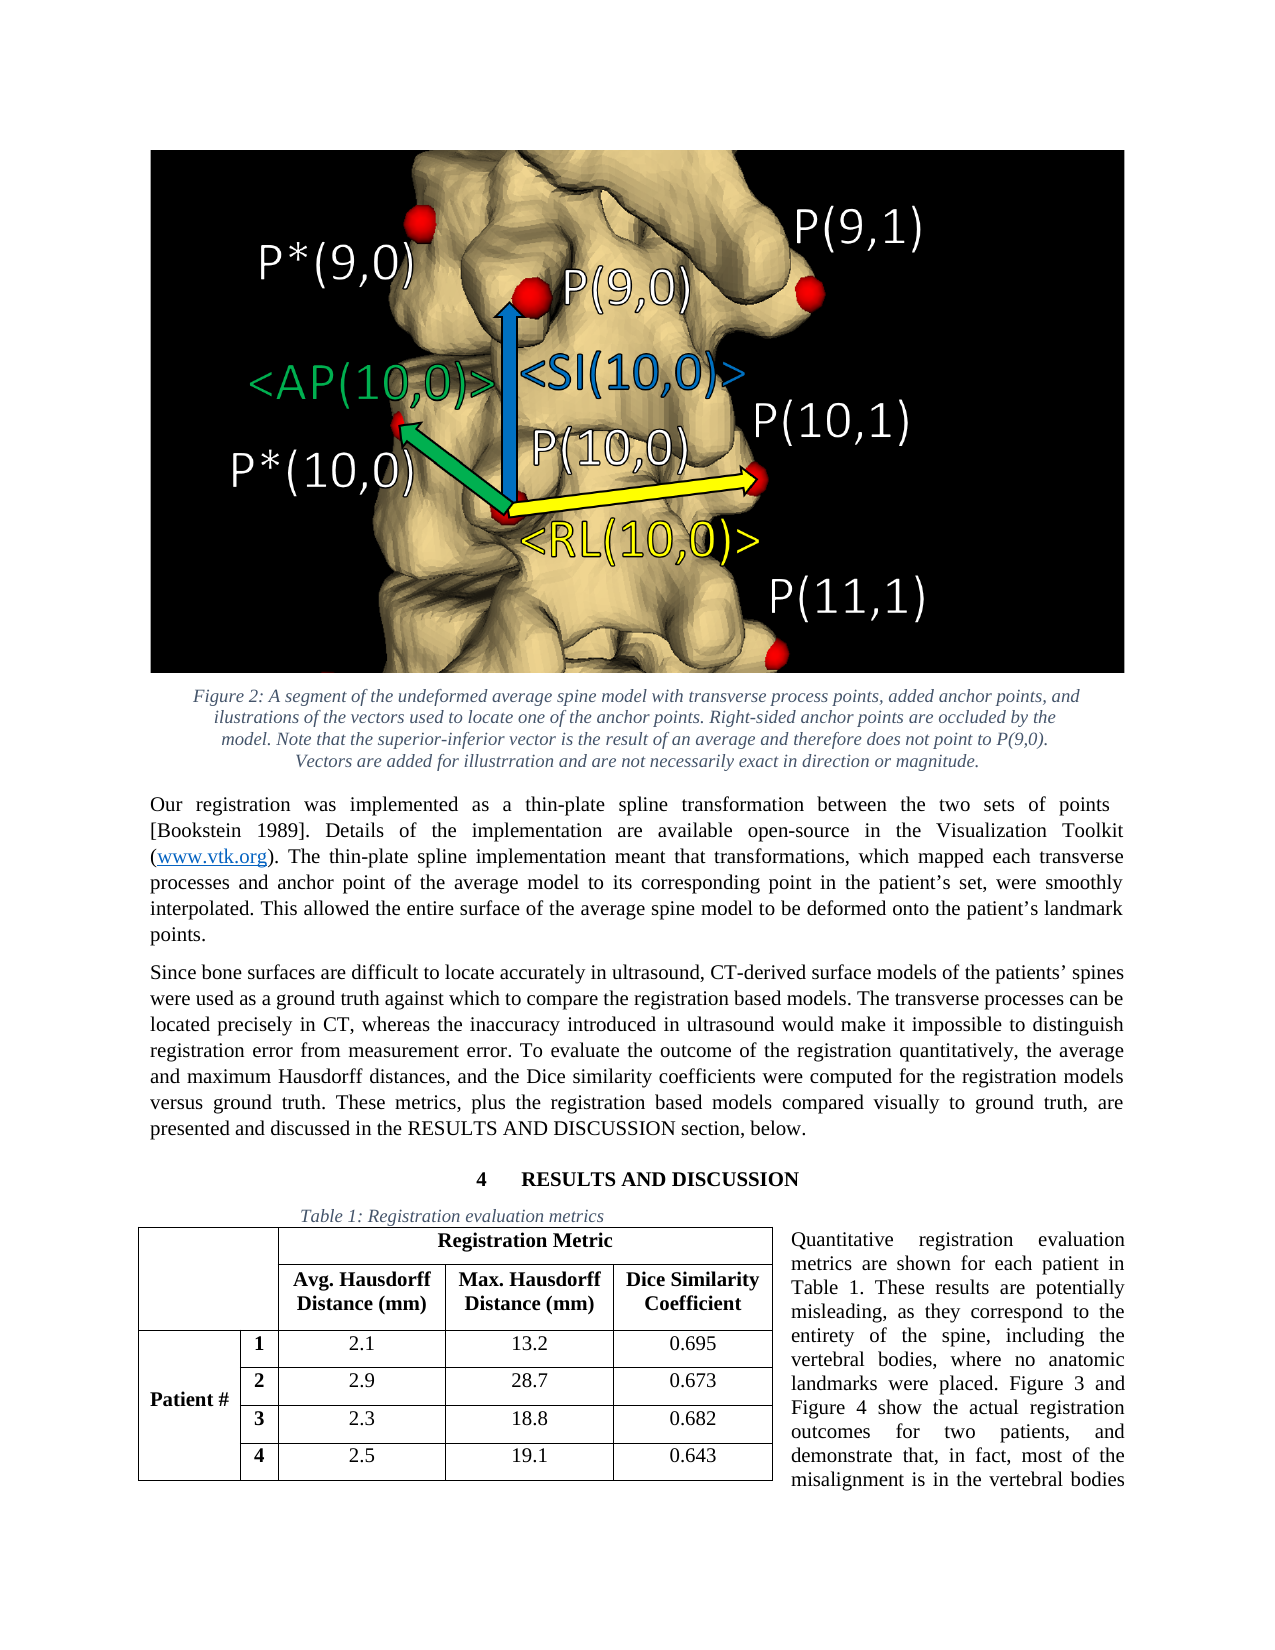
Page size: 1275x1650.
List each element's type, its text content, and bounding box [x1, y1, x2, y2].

table_cell 4 [241, 1444, 278, 1480]
table_cell 28.7 [446, 1368, 613, 1405]
table_cell 2.1 [279, 1331, 445, 1367]
table_cell 18.8 [446, 1406, 613, 1442]
table_cell 2.9 [279, 1368, 445, 1405]
table_cell 0.695 [614, 1331, 772, 1367]
table_cell 3 [241, 1406, 278, 1442]
subtitle RESULTS AND DISCUSSION [150, 1167, 1125, 1191]
table_cell Patient # [139, 1331, 240, 1480]
table_cell 13.2 [446, 1331, 613, 1367]
table_header [139, 1228, 278, 1329]
table_cell 2.3 [279, 1406, 445, 1442]
table_cell 0.682 [614, 1406, 772, 1442]
table_cell Avg. Hausdorff Distance (mm) [279, 1265, 445, 1329]
table_cell 2 [241, 1368, 278, 1405]
table_cell 0.643 [614, 1444, 772, 1480]
table_cell Dice Similarity Coefficient [614, 1265, 772, 1329]
table_cell 19.1 [446, 1444, 613, 1480]
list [150, 1227, 1125, 1491]
table_cell 1 [241, 1331, 278, 1367]
picture [150, 150, 1125, 673]
table_cell 0.673 [614, 1368, 772, 1405]
table_header Registration Metric [279, 1228, 772, 1264]
table_cell 2.5 [279, 1444, 445, 1480]
text Since bone surfaces are difficult to locate accurately in ultrasound, CT-derived surface models of the patients’ spines were used as a ground truth against which to compare the registration based models. The transverse processes can be located precisely in CT, whereas the inaccuracy introduced in ultrasound would make it impossible to distinguish registration error from measurement error. To evaluate the outcome of the registration quantitatively, the average and maximum Hausdorff distances, and the Dice similarity coefficients were computed for the registration models versus ground truth. These metrics, plus the registration based models compared visually to ground truth, are presented and discussed in the RESULTS AND DISCUSSION section, below. [150, 960, 1125, 1140]
table_cell Max. Hausdorff Distance (mm) [446, 1265, 613, 1329]
text Our registration was implemented as a thin-plate spline transformation between the two sets of points [Bookstein 1989]. Details of the implementation are available open-source in the Visualization Toolkit (www.vtk.org). The thin-plate spline implementation meant that transformations, which mapped each transverse processes and anchor point of the average model to its corresponding point in the patient’s set, were smoothly interpolated. This allowed the entire surface of the average spine model to be deformed onto the patient’s landmark points. [150, 792, 1125, 946]
